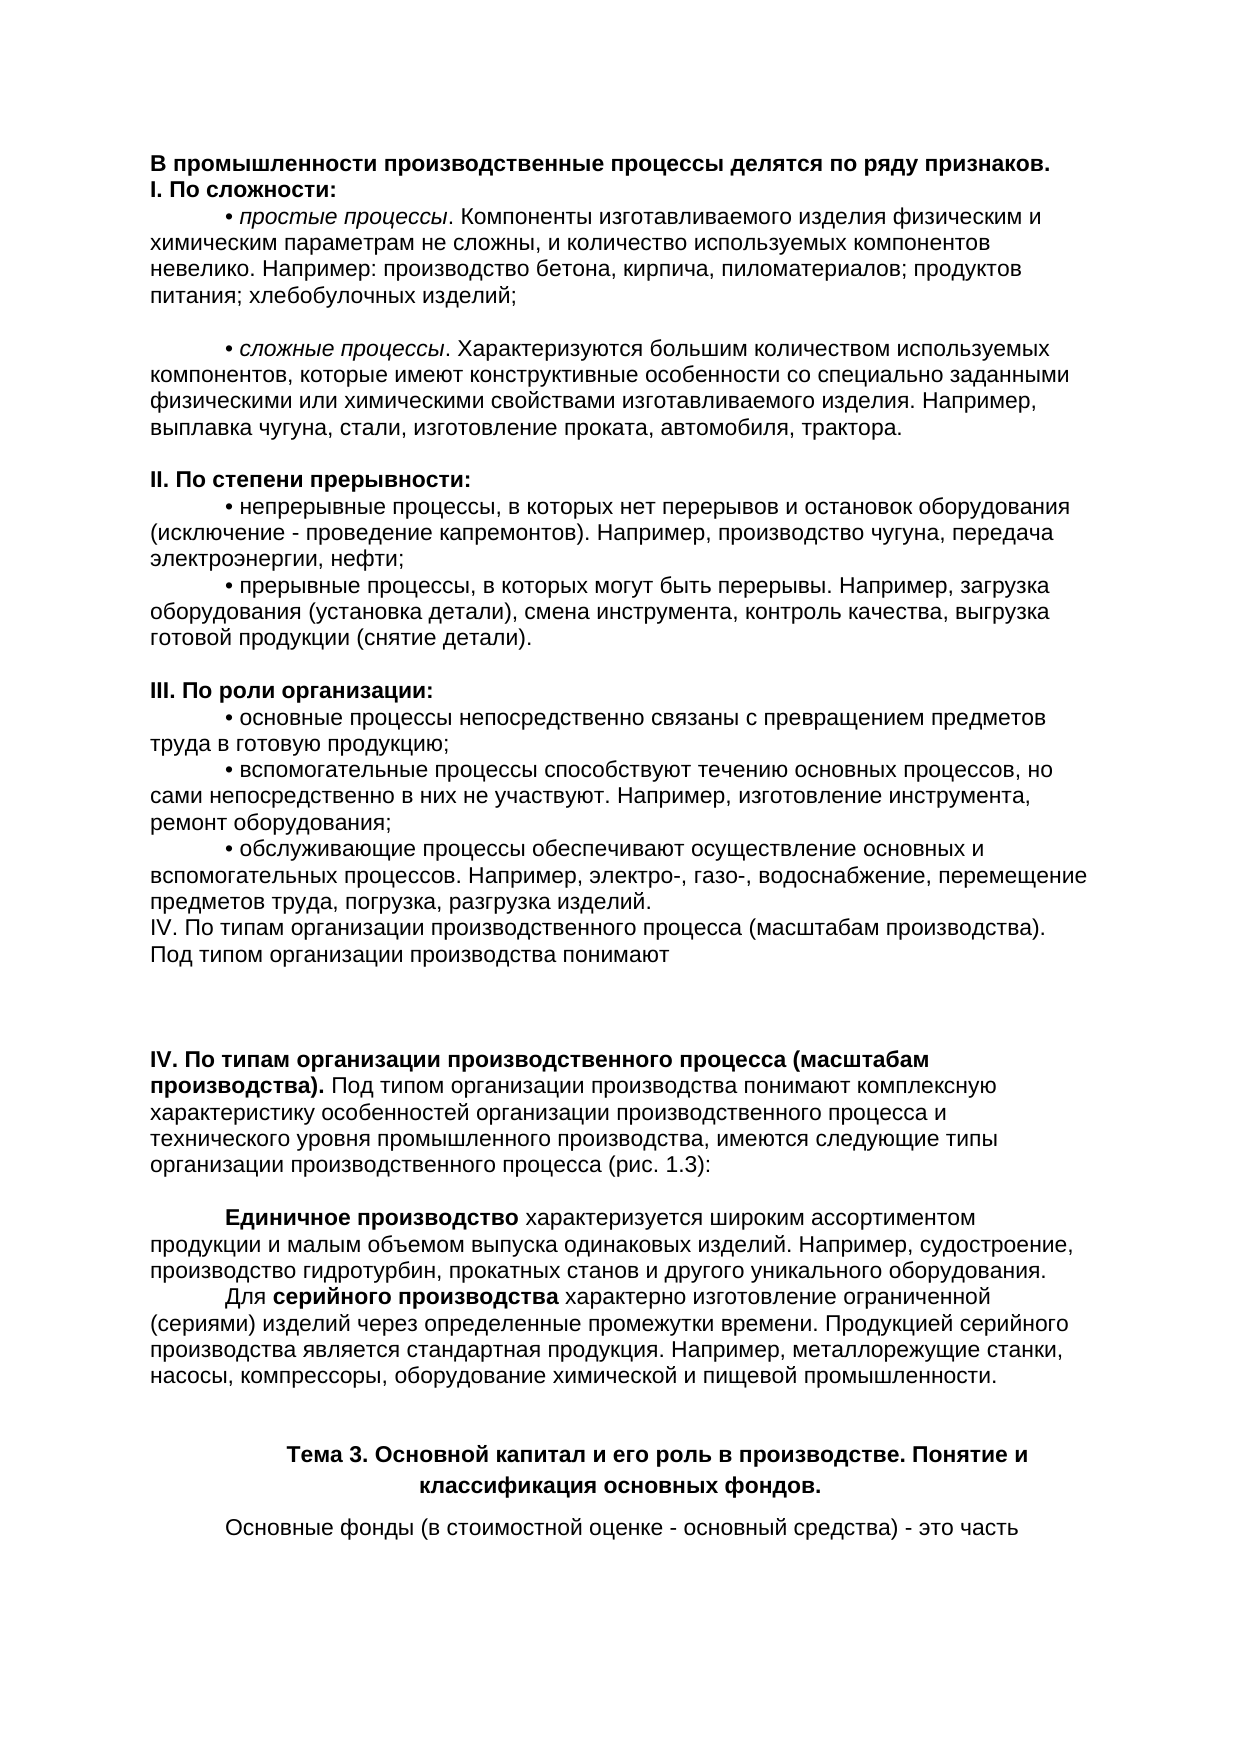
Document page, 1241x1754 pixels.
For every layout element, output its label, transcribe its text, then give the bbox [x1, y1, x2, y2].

text В промышленности производственные процессы делятся по ряду признаков. [150, 150, 1090, 176]
text III. По роли организации: [150, 677, 1090, 703]
text Единичное производство характеризуется широким ассортиментом продукции и малым объемом выпуска одинаковых изделий. Например, судостроение, производство гидротурбин, прокатных станов и другого уникального оборудования. [150, 1204, 1090, 1283]
text • сложные процессы. Характеризуются большим количеством используемых компонентов, которые имеют конструктивные особенности со специально заданными физическими или химическими свойствами изготавливаемого изделия. Например, выплавка чугуна, стали, изготовление проката, автомобиля, трактора. [150, 334, 1090, 440]
text • вспомогательные процессы способствуют течению основных процессов, но сами непосредственно в них не участвуют. Например, изготовление инструмента, ремонт оборудования; [150, 756, 1090, 835]
text IV. По типам организации производственного процесса (масштабам производства). Под типом организации производства понимают [150, 914, 1090, 967]
subtitle Тема 3. Основной капитал и его роль в производстве. Понятие и классификация основных фондов. [150, 1441, 1090, 1498]
text • основные процессы непосредственно связаны с превращением предметов труда в готовую продукцию; [150, 703, 1090, 756]
text Основные фонды (в стоимостной оценке - основный средства) - это часть [150, 1514, 1090, 1541]
text Для серийного производства характерно изготовление ограниченной (сериями) изделий через определенные промежутки времени. Продукцией серийного производства является стандартная продукция. Например, металлорежущие станки, насосы, компрессоры, оборудование химической и пищевой промышленности. [150, 1283, 1090, 1389]
text IV. По типам организации производственного процесса (масштабам производства). Под типом организации производства понимают комплексную характеристику особенностей организации производственного процесса и технического уровня промышленного производства, имеются следующие типы организации производственного процесса (рис. 1.3): [150, 1046, 1090, 1178]
text • обслуживающие процессы обеспечивают осуществление основных и вспомогательных процессов. Например, электро-, газо-, водоснабжение, перемещение предметов труда, погрузка, разгрузка изделий. [150, 835, 1090, 914]
text • простые процессы. Компоненты изготавливаемого изделия физическим и химическим параметрам не сложны, и количество используемых компонентов невелико. Например: производство бетона, кирпича, пиломатериалов; продуктов питания; хлебобулочных изделий; [150, 203, 1090, 308]
text І. По сложности: [150, 176, 1090, 203]
text • прерывные процессы, в которых могут быть перерывы. Например, загрузка оборудования (установка детали), смена инструмента, контроль качества, выгрузка готовой продукции (снятие детали). [150, 572, 1090, 651]
text • непрерывные процессы, в которых нет перерывов и остановок оборудования (исключение - проведение капремонтов). Например, производство чугуна, передача электроэнергии, нефти; [150, 493, 1090, 572]
text II. По степени прерывности: [150, 466, 1090, 493]
